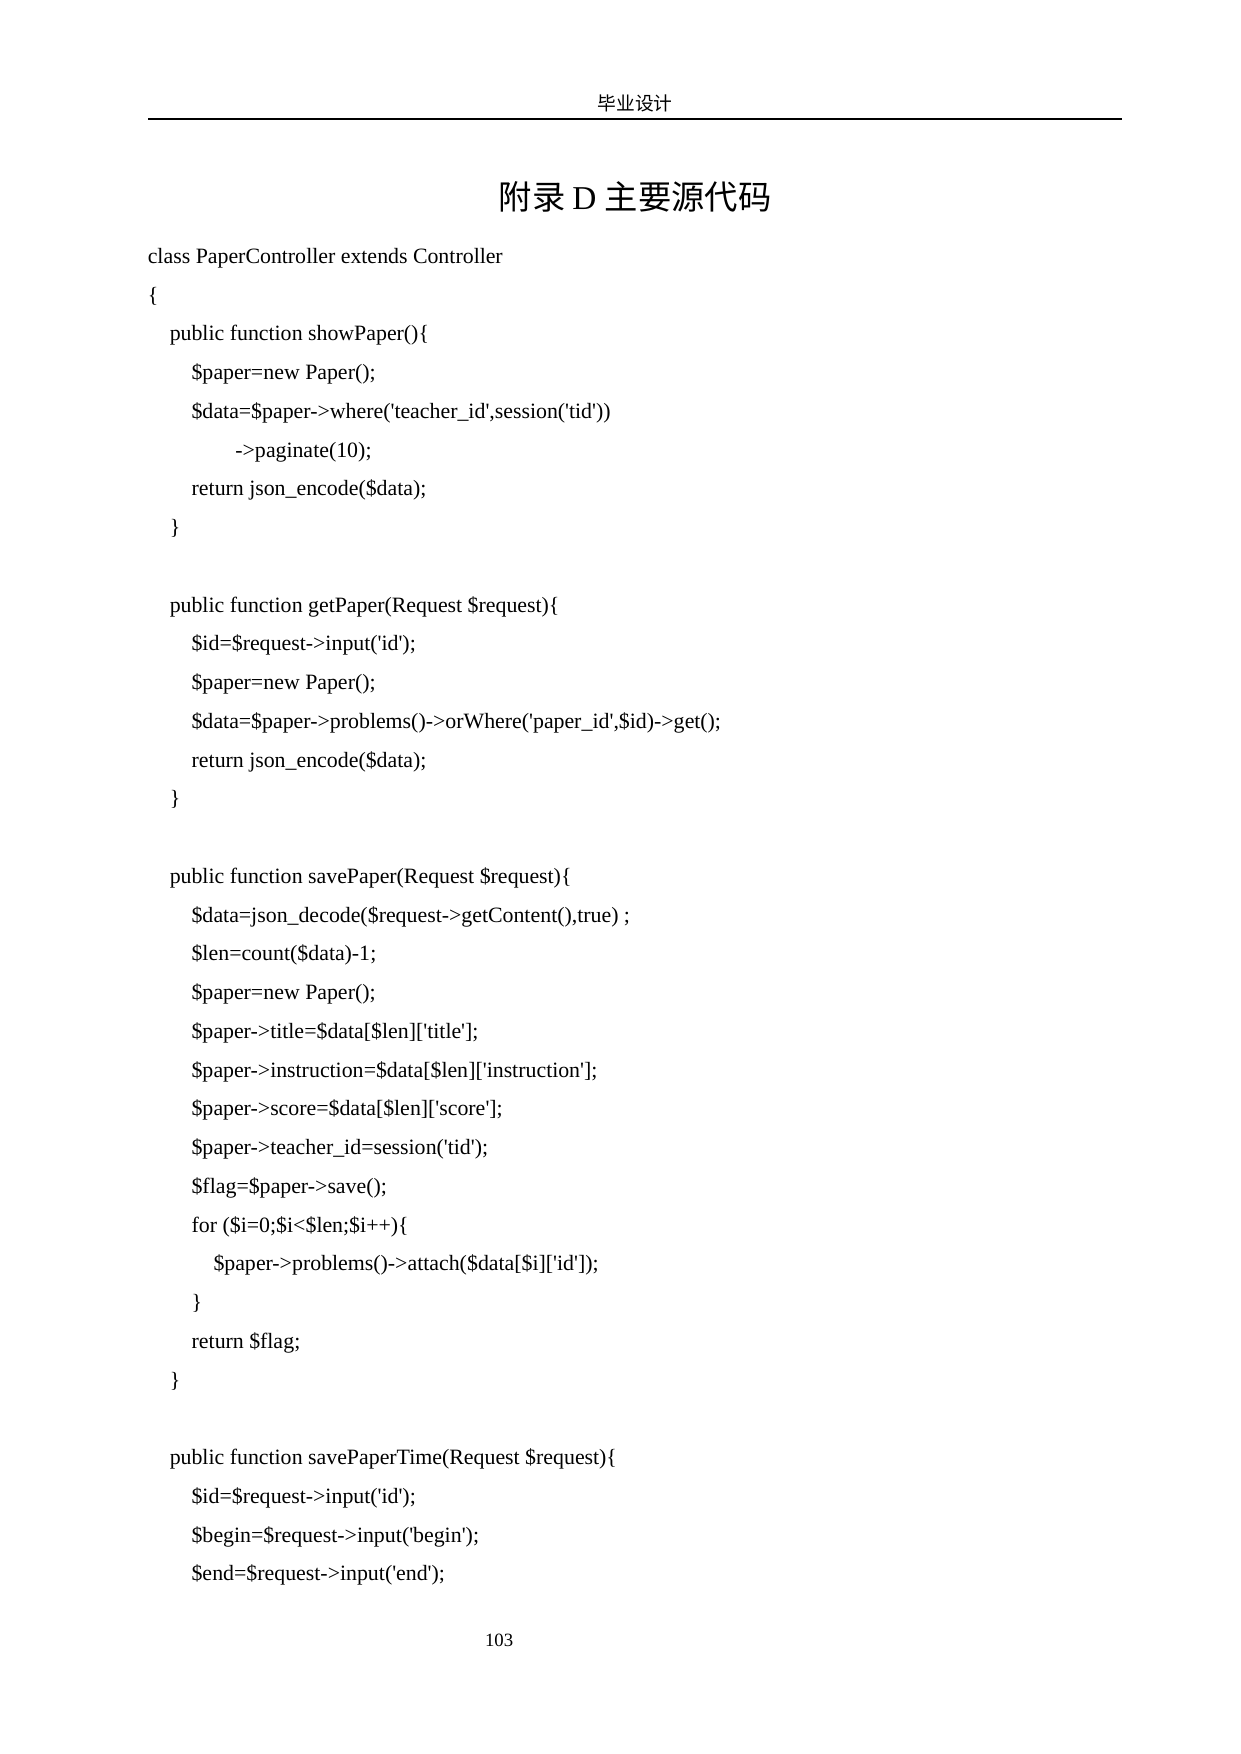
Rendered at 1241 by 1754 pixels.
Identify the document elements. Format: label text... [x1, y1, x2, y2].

text $end=$request->input('end'); [148, 1557, 1122, 1589]
text for ($i=0;$i<$len;$i++){ [148, 1208, 1122, 1240]
text $id=$request->input('id'); [148, 1479, 1122, 1512]
text return $flag; [148, 1324, 1122, 1357]
text public function getPaper(Request $request){ [148, 588, 1122, 620]
text $data=$paper->problems()->orWhere('paper_id',$id)->get(); [148, 704, 1122, 737]
text $paper->instruction=$data[$len]['instruction']; [148, 1053, 1122, 1085]
text $paper=new Paper(); [148, 975, 1122, 1008]
text public function savePaperTime(Request $request){ [148, 1440, 1122, 1473]
text public function savePaper(Request $request){ [148, 859, 1122, 892]
text $flag=$paper->save(); [148, 1169, 1122, 1202]
text $paper->score=$data[$len]['score']; [148, 1092, 1122, 1124]
text $data=json_decode($request->getContent(),true) ; [148, 898, 1122, 930]
text public function showPaper(){ [148, 317, 1122, 349]
text $id=$request->input('id'); [148, 627, 1122, 659]
text class PaperController extends Controller [148, 239, 1122, 272]
text } [148, 782, 1122, 814]
text ->paginate(10); [148, 433, 1122, 465]
text { [148, 278, 1122, 310]
text return json_encode($data); [148, 472, 1122, 504]
text $paper=new Paper(); [148, 665, 1122, 698]
text $paper->title=$data[$len]['title']; [148, 1014, 1122, 1047]
text $paper=new Paper(); [148, 355, 1122, 388]
text $begin=$request->input('begin'); [148, 1518, 1122, 1550]
text } [148, 1363, 1122, 1395]
text $len=count($data)-1; [148, 937, 1122, 969]
text $paper->problems()->attach($data[$i]['id']); [148, 1247, 1122, 1279]
text $data=$paper->where('teacher_id',session('tid')) [148, 394, 1122, 427]
text 附录D 主要源代码 [148, 162, 1122, 227]
text } [148, 510, 1122, 543]
text return json_encode($data); [148, 743, 1122, 775]
text $paper->teacher_id=session('tid'); [148, 1130, 1122, 1163]
text } [148, 1285, 1122, 1318]
